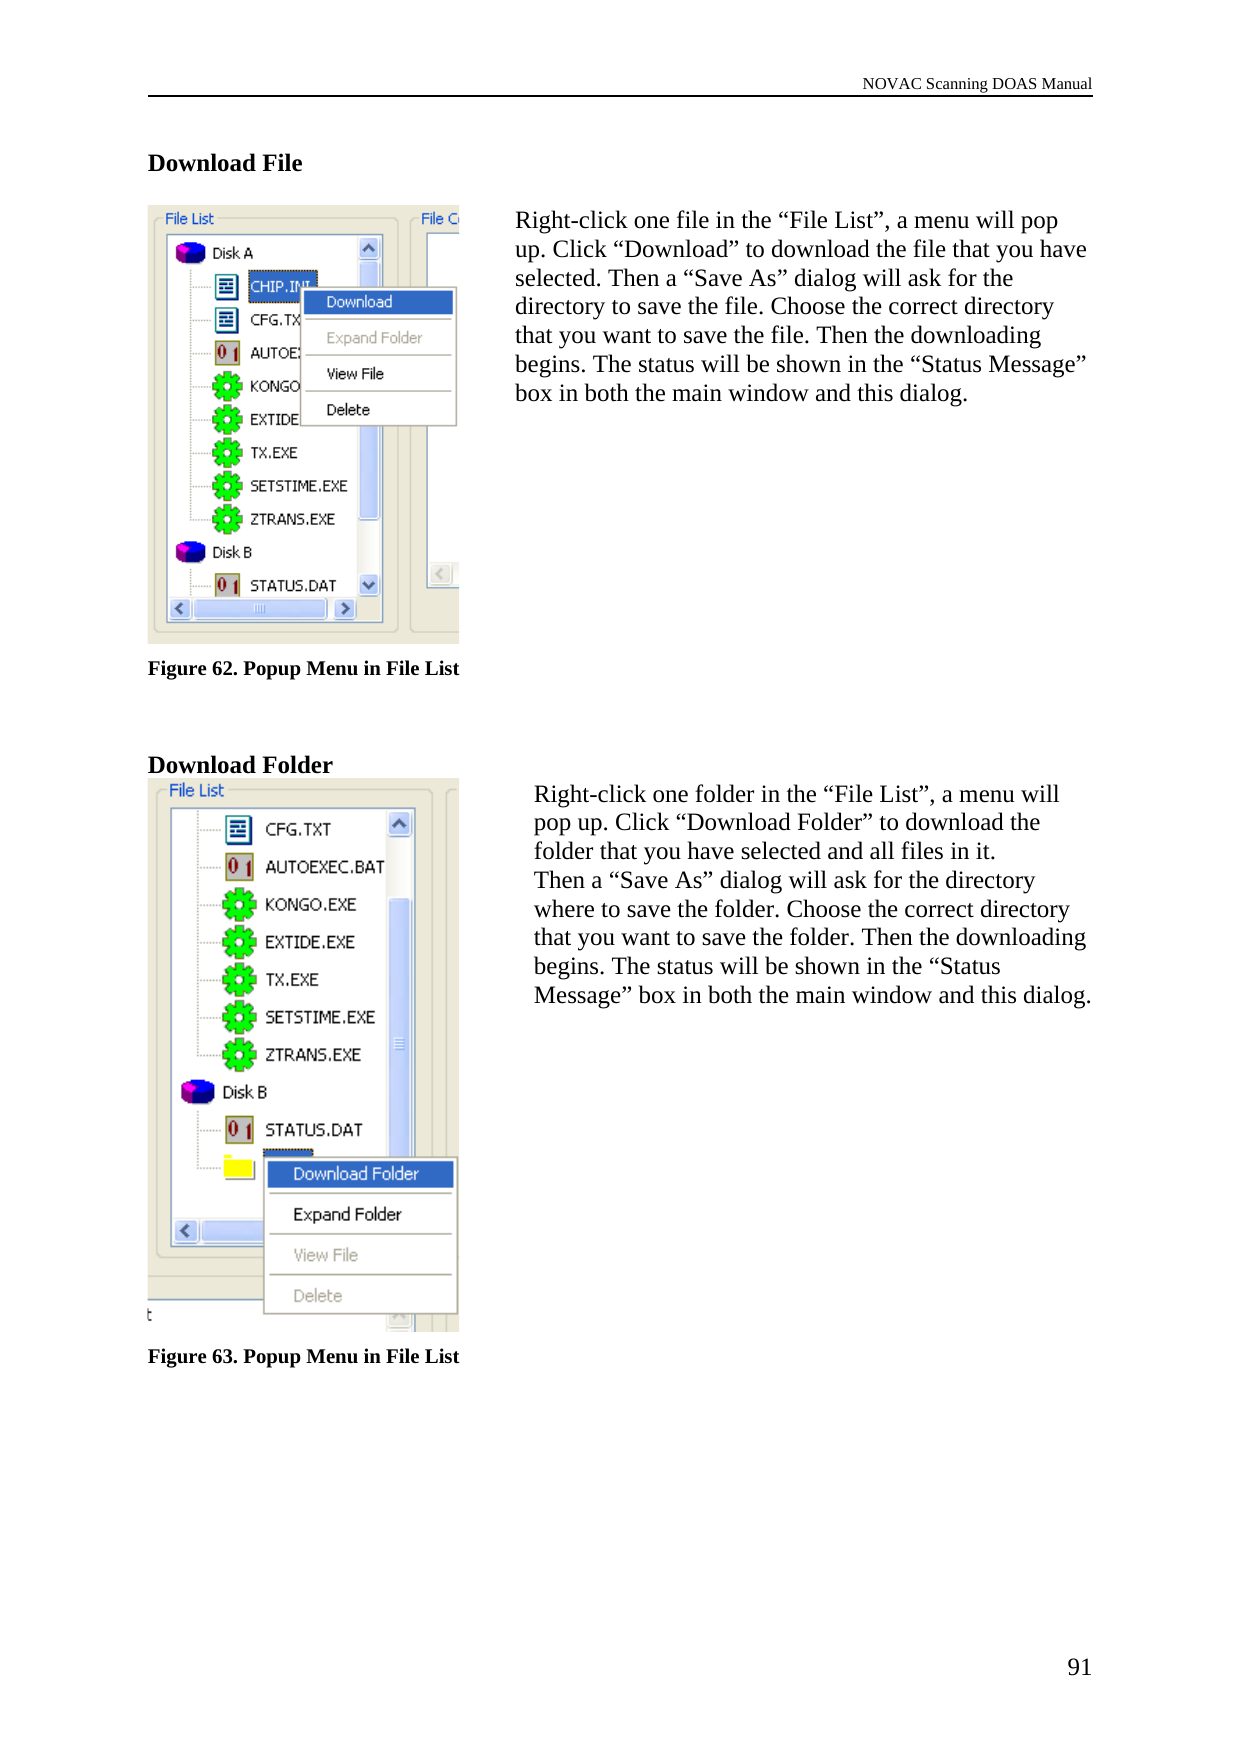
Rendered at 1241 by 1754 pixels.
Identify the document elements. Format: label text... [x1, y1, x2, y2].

picture [147, 778, 460, 1332]
subtitle Download Folder [148, 750, 1093, 779]
table_header Figure 62. Popup Menu in File List [136, 205, 504, 721]
table_header Right-click one folder in the “File List”, a menu will pop up. Click “Download Folder” to download the folder that you have selected and all files in it. Then a “Save As” dialog will ask for the directory where to save the folder. Choose the correct directory that you want to save the folder. Then the downloading begins. The status will be shown in the “Status Message” box in both the main window and this dialog. [523, 779, 1104, 1381]
subtitle Download File [148, 148, 1093, 176]
picture [147, 205, 460, 644]
table_header Right-click one file in the “File List”, a menu will pop up. Click “Download” to download the file that you have selected. Then a “Save As” dialog will ask for the directory to save the file. Choose the correct directory that you want to save the file. Then the downloading begins. The status will be shown in the “Status Message” box in both the main window and this dialog. [504, 205, 1104, 721]
